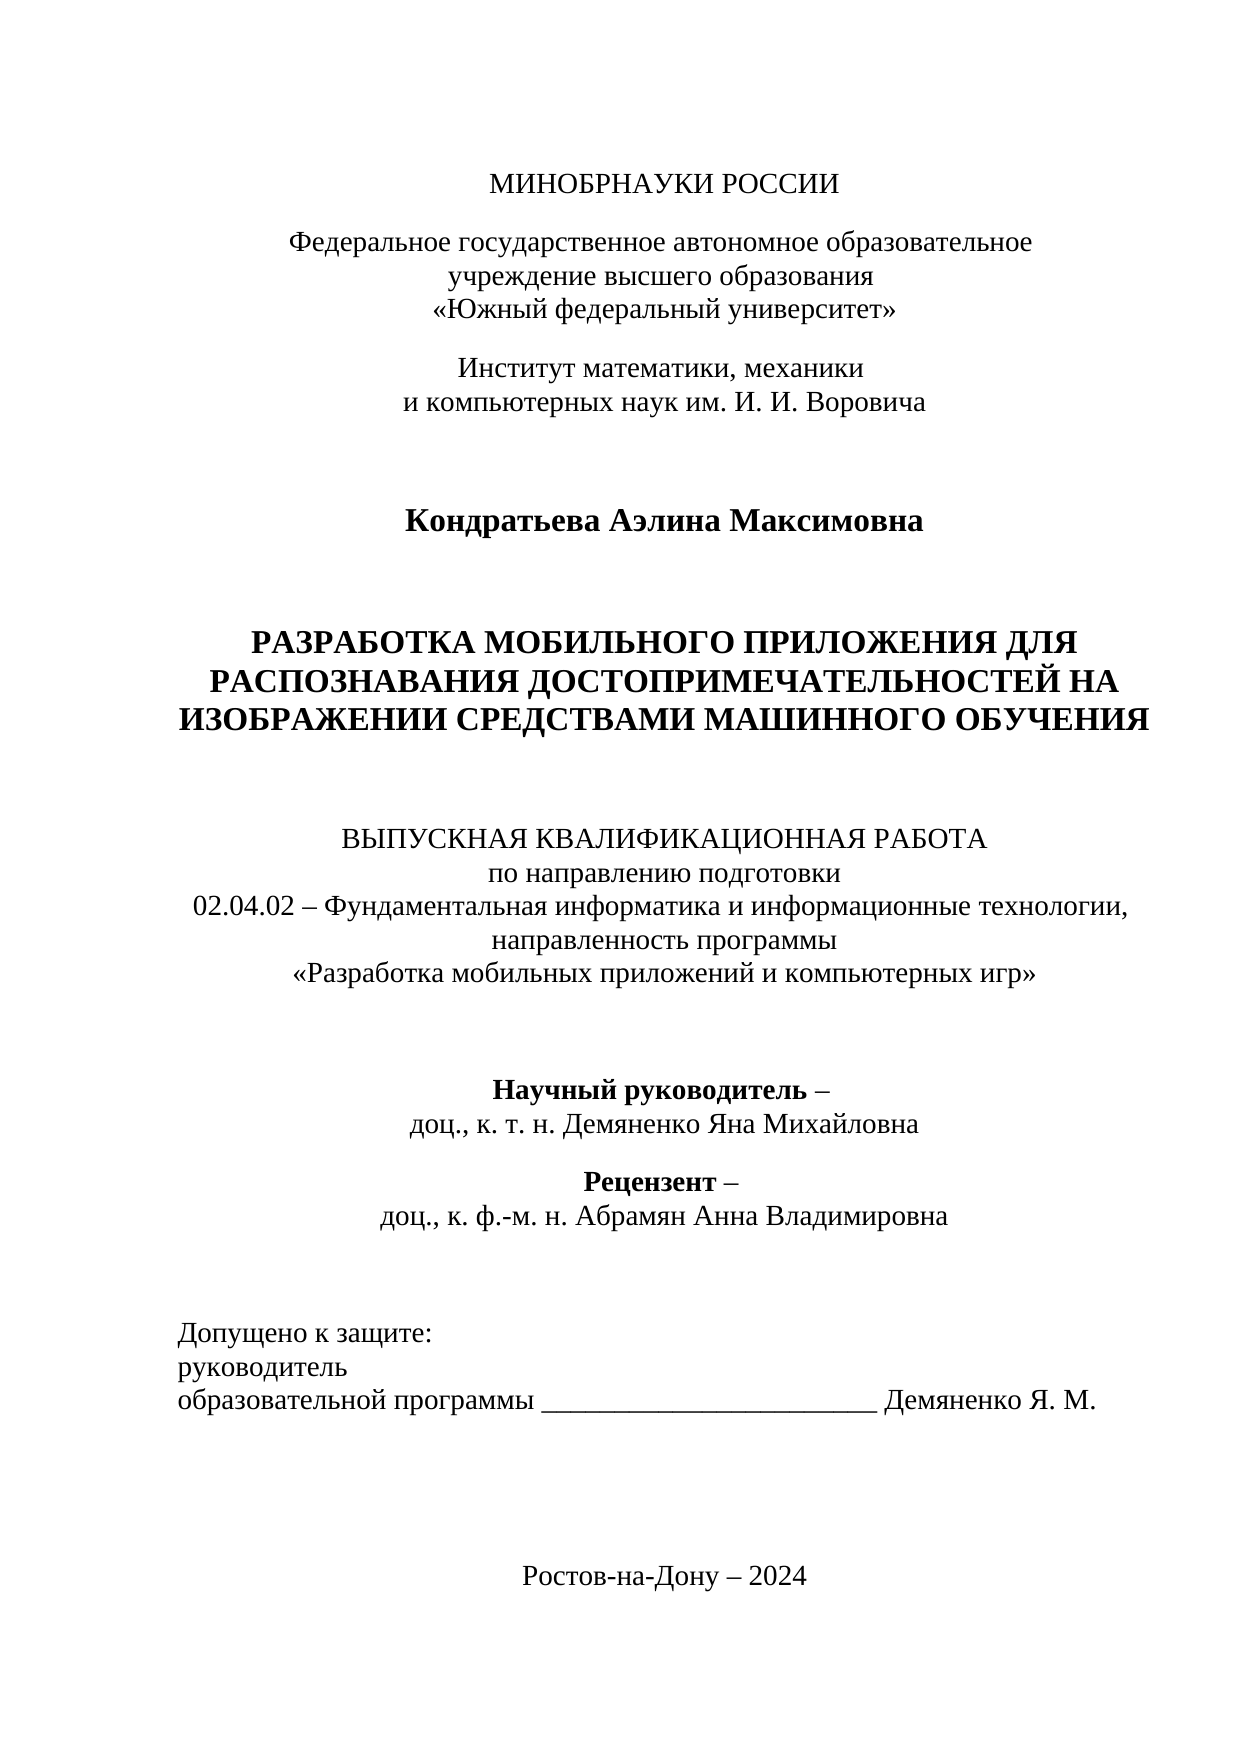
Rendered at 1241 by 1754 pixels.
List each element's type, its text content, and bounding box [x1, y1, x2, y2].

text Допущено к защите: руководитель образовательной программы _______________________ Демяненко Я. М. [177, 1315, 1152, 1416]
text ВЫПУСКНАЯ КВАЛИФИКАЦИОННАЯ РАБОТА по направлению подготовки 02.04.02 – Фундаментальная информатика и информационные технологии, направленность программы «Разработка мобильных приложений и компьютерных игр» [177, 821, 1152, 989]
text МИНОБРНАУКИ РОССИИ [177, 166, 1152, 199]
text РАЗРАБОТКА МОБИЛЬНОГО ПРИЛОЖЕНИЯ ДЛЯ РАСПОЗНАВАНИЯ ДОСТОПРИМЕЧАТЕЛЬНОСТЕЙ НА ИЗОБРАЖЕНИИ СРЕДСТВАМИ МАШИННОГО ОБУЧЕНИЯ [177, 623, 1152, 738]
text Институт математики, механики и компьютерных наук им. И. И. Воровича [177, 350, 1152, 417]
text Научный руководитель – доц., к. т. н. Демяненко Яна Михайловна [177, 1072, 1152, 1139]
text Ростов-на-Дону – 2024 [177, 1558, 1152, 1591]
text Кондратьева Аэлина Максимовна [177, 501, 1152, 539]
text Рецензент – доц., к. ф.-м. н. Абрамян Анна Владимировна [177, 1164, 1152, 1232]
text Федеральное государственное автономное образовательное учреждение высшего образования «Южный федеральный университет» [177, 224, 1152, 325]
